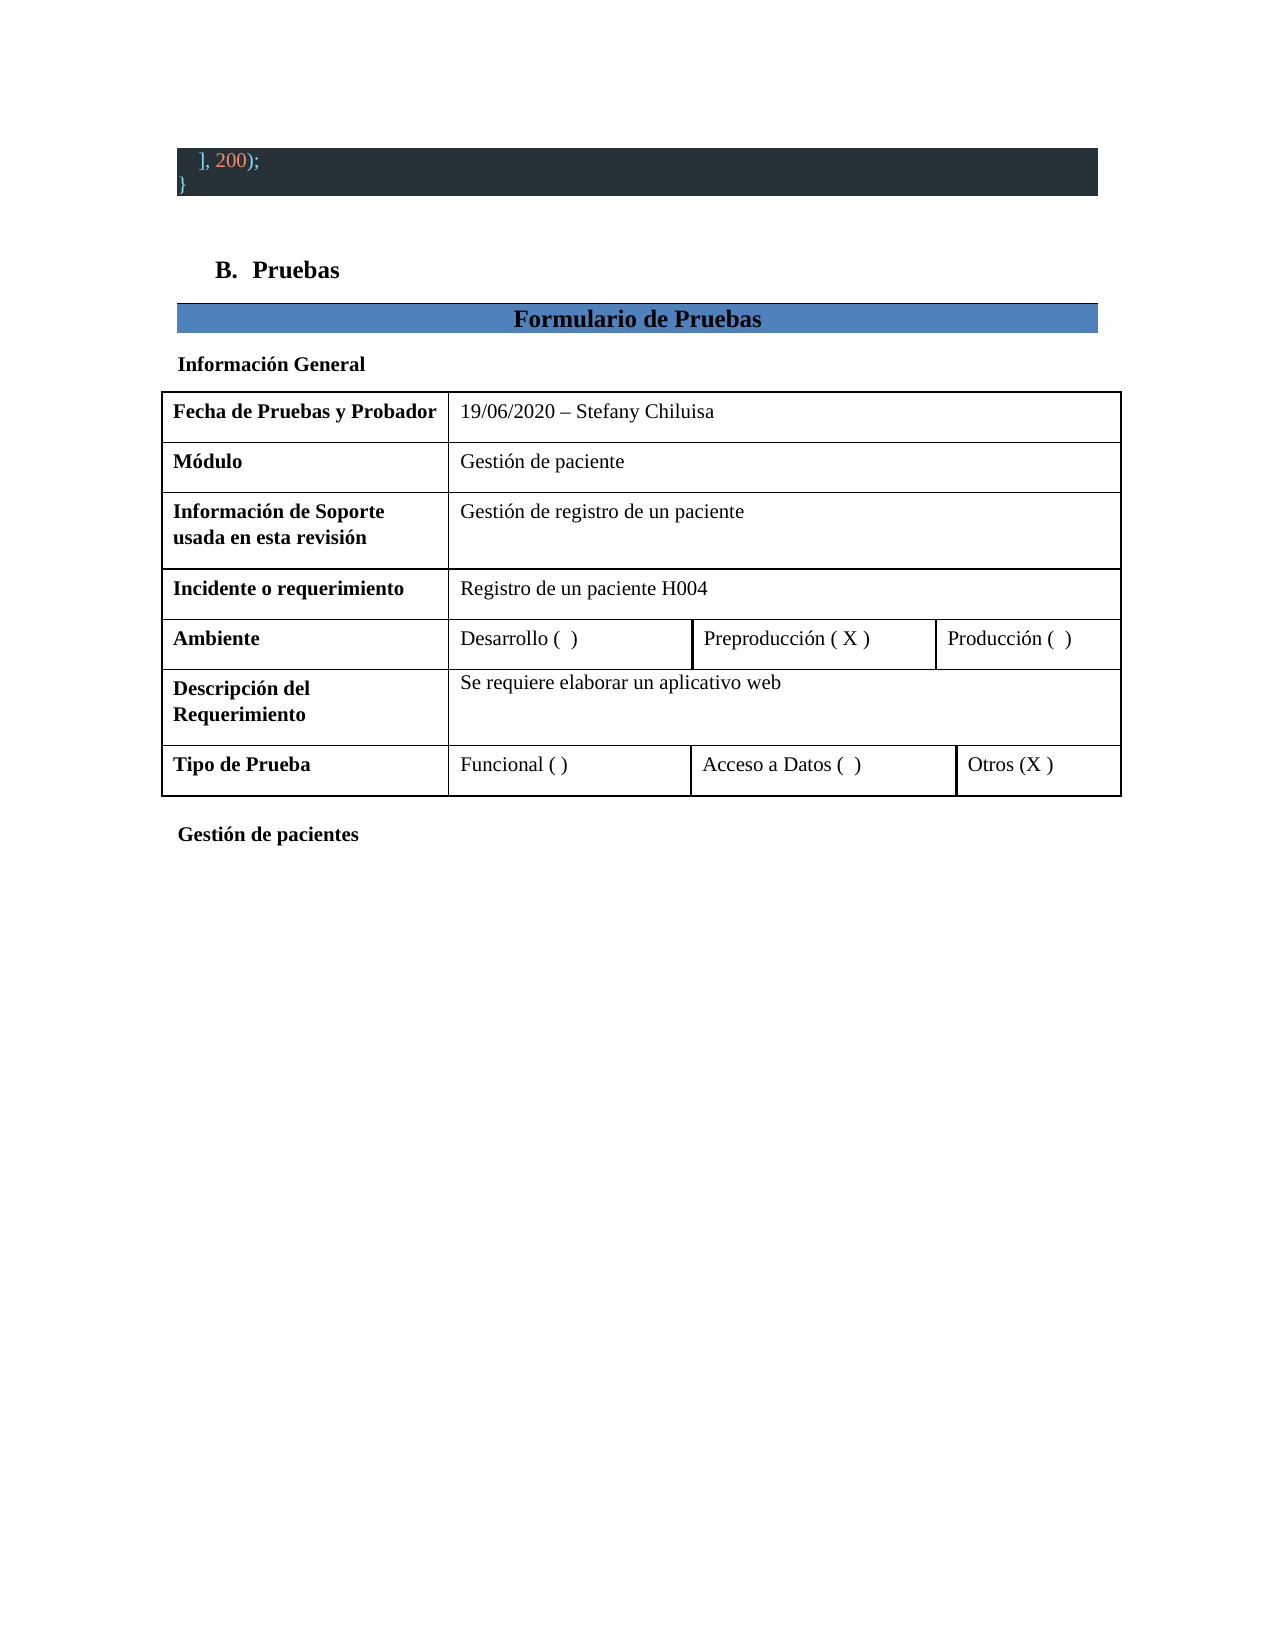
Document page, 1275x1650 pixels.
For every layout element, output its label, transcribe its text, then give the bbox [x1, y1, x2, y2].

table_cell Gestión de paciente [449, 443, 1120, 492]
table_cell Se requiere elaborar un aplicativo web [449, 670, 1120, 745]
text Gestión de pacientes [177, 822, 1098, 846]
table_cell Funcional ( ) [449, 746, 690, 795]
table_cell Desarrollo ( ) [449, 620, 691, 669]
text Formulario de Pruebas [177, 304, 1098, 333]
table_cell Otros (X ) [958, 746, 1120, 795]
table_cell Preproducción ( X ) [694, 620, 935, 669]
table_header Fecha de Pruebas y Probador [163, 393, 448, 442]
table_cell Ambiente [163, 620, 448, 669]
table_cell Gestión de registro de un paciente [449, 493, 1120, 568]
table_cell Módulo [163, 443, 448, 492]
table_cell Registro de un paciente H004 [449, 570, 1120, 619]
text Información General [177, 352, 1098, 376]
table_cell Incidente o requerimiento [163, 570, 448, 619]
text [177, 148, 1098, 196]
table_header 19/06/2020 – Stefany Chiluisa [449, 393, 1120, 442]
table_cell Acceso a Datos ( ) [692, 746, 955, 795]
table_cell Descripción del Requerimiento [163, 670, 448, 745]
table_cell Producción ( ) [937, 620, 1120, 669]
table_cell Información de Soporte usada en esta revisión [163, 493, 448, 568]
table_cell Tipo de Prueba [163, 746, 448, 795]
list Pruebas [215, 256, 1098, 284]
